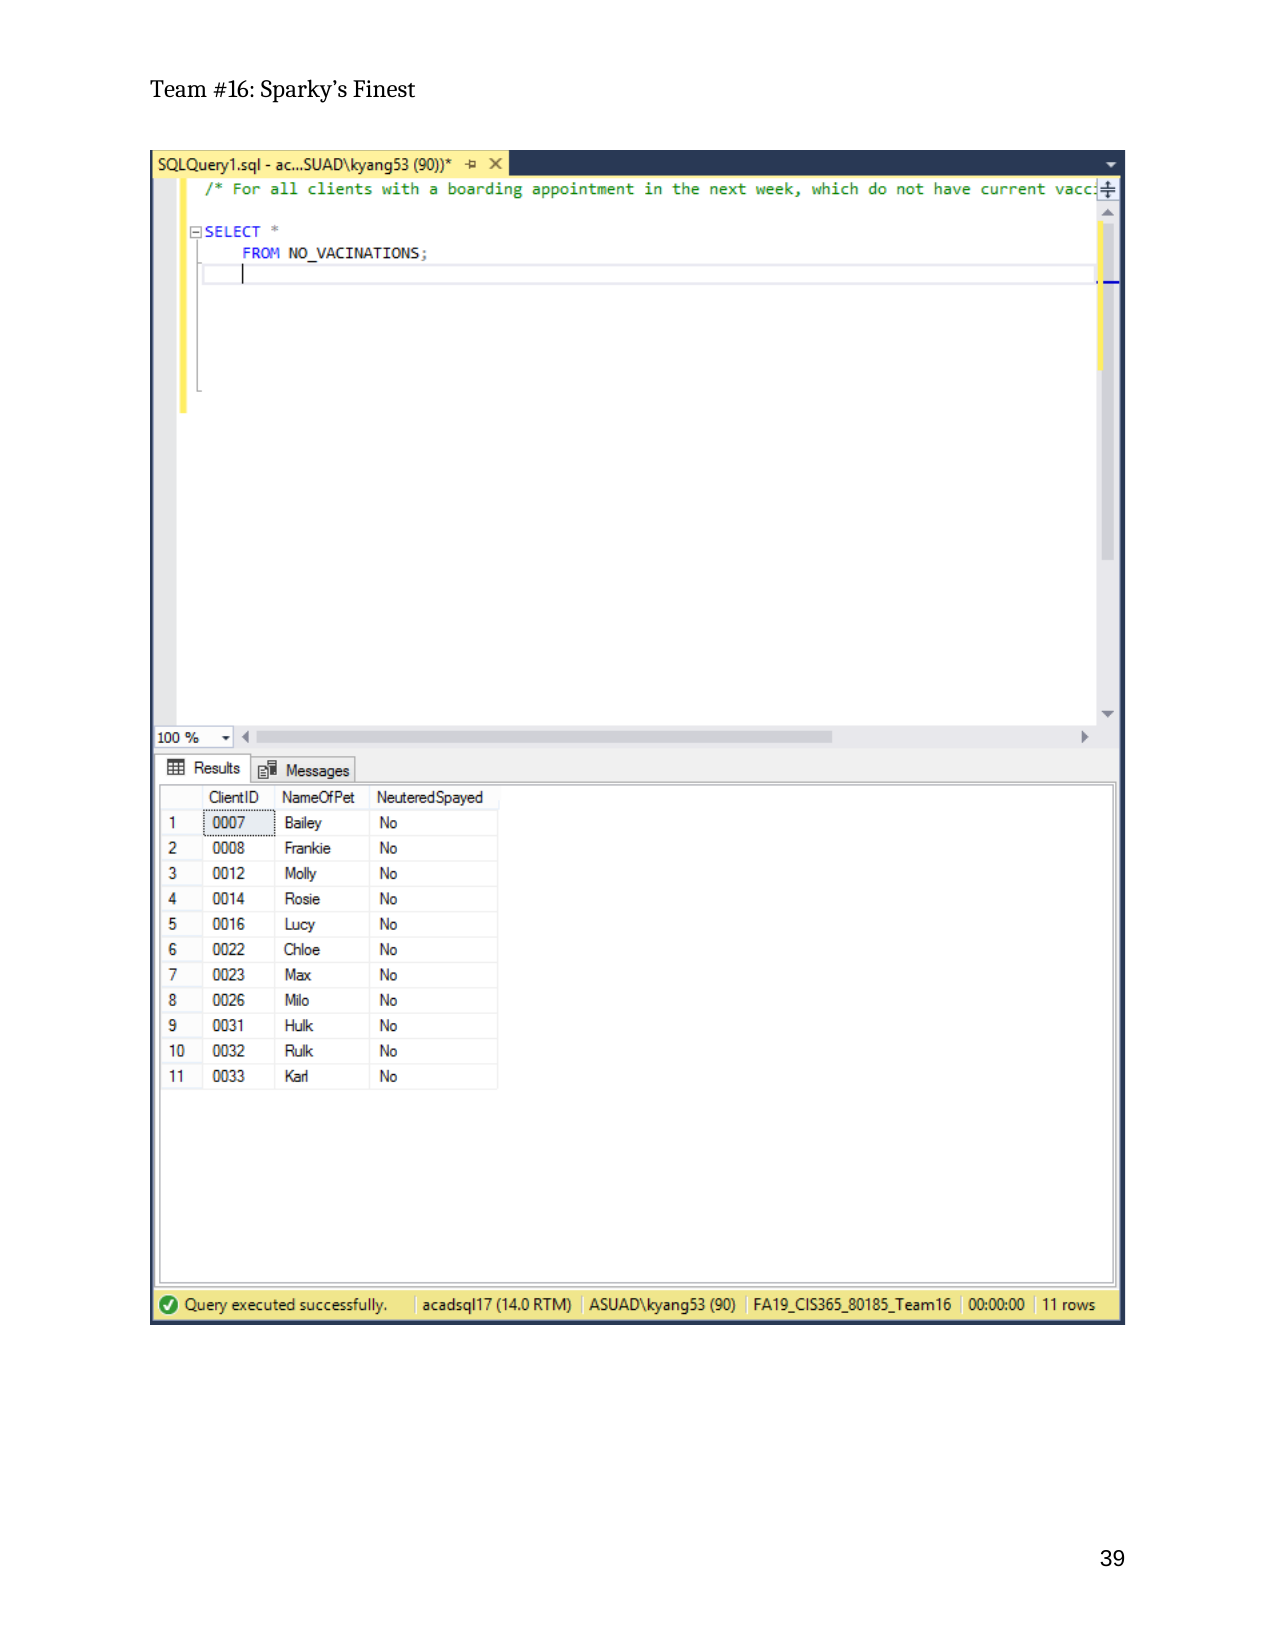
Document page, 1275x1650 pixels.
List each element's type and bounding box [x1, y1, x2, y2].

picture [150, 150, 1125, 1325]
